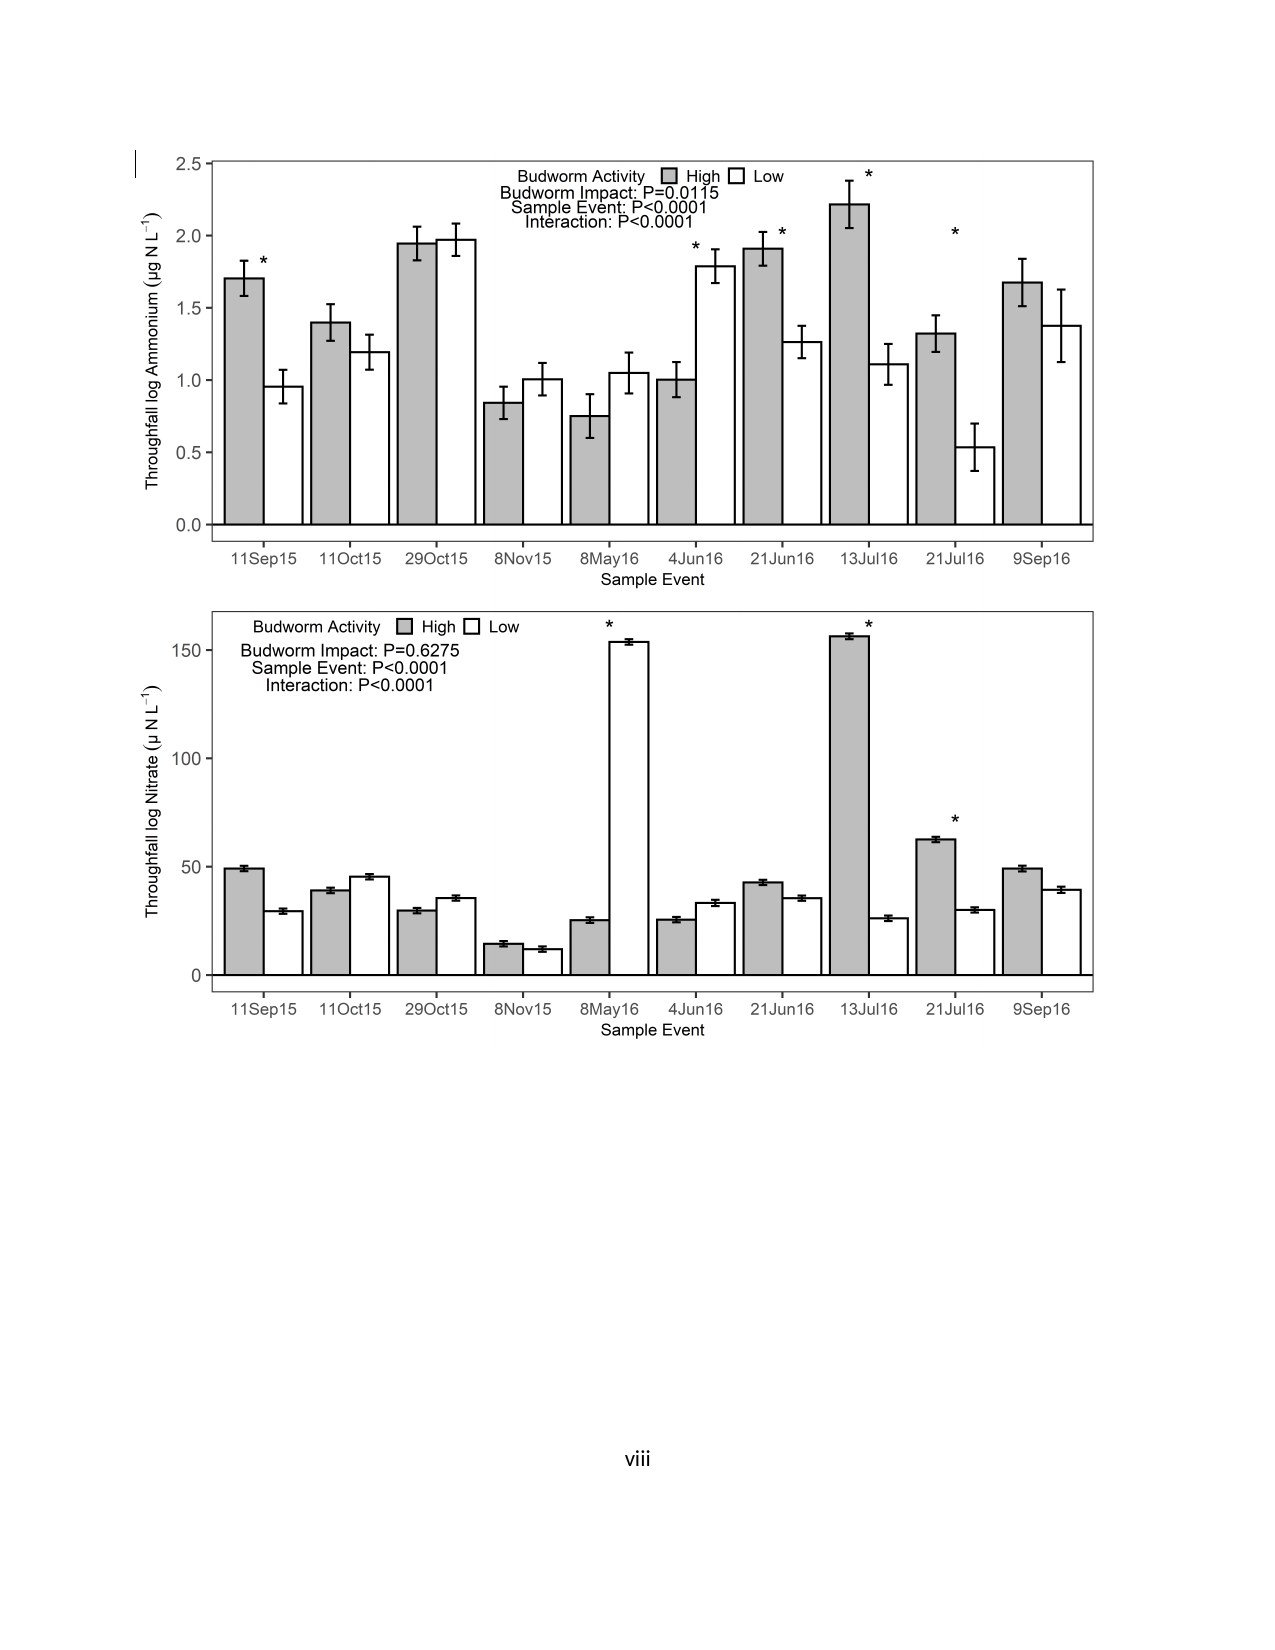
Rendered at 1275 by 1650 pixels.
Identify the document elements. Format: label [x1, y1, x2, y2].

picture [129, 150, 1104, 1050]
